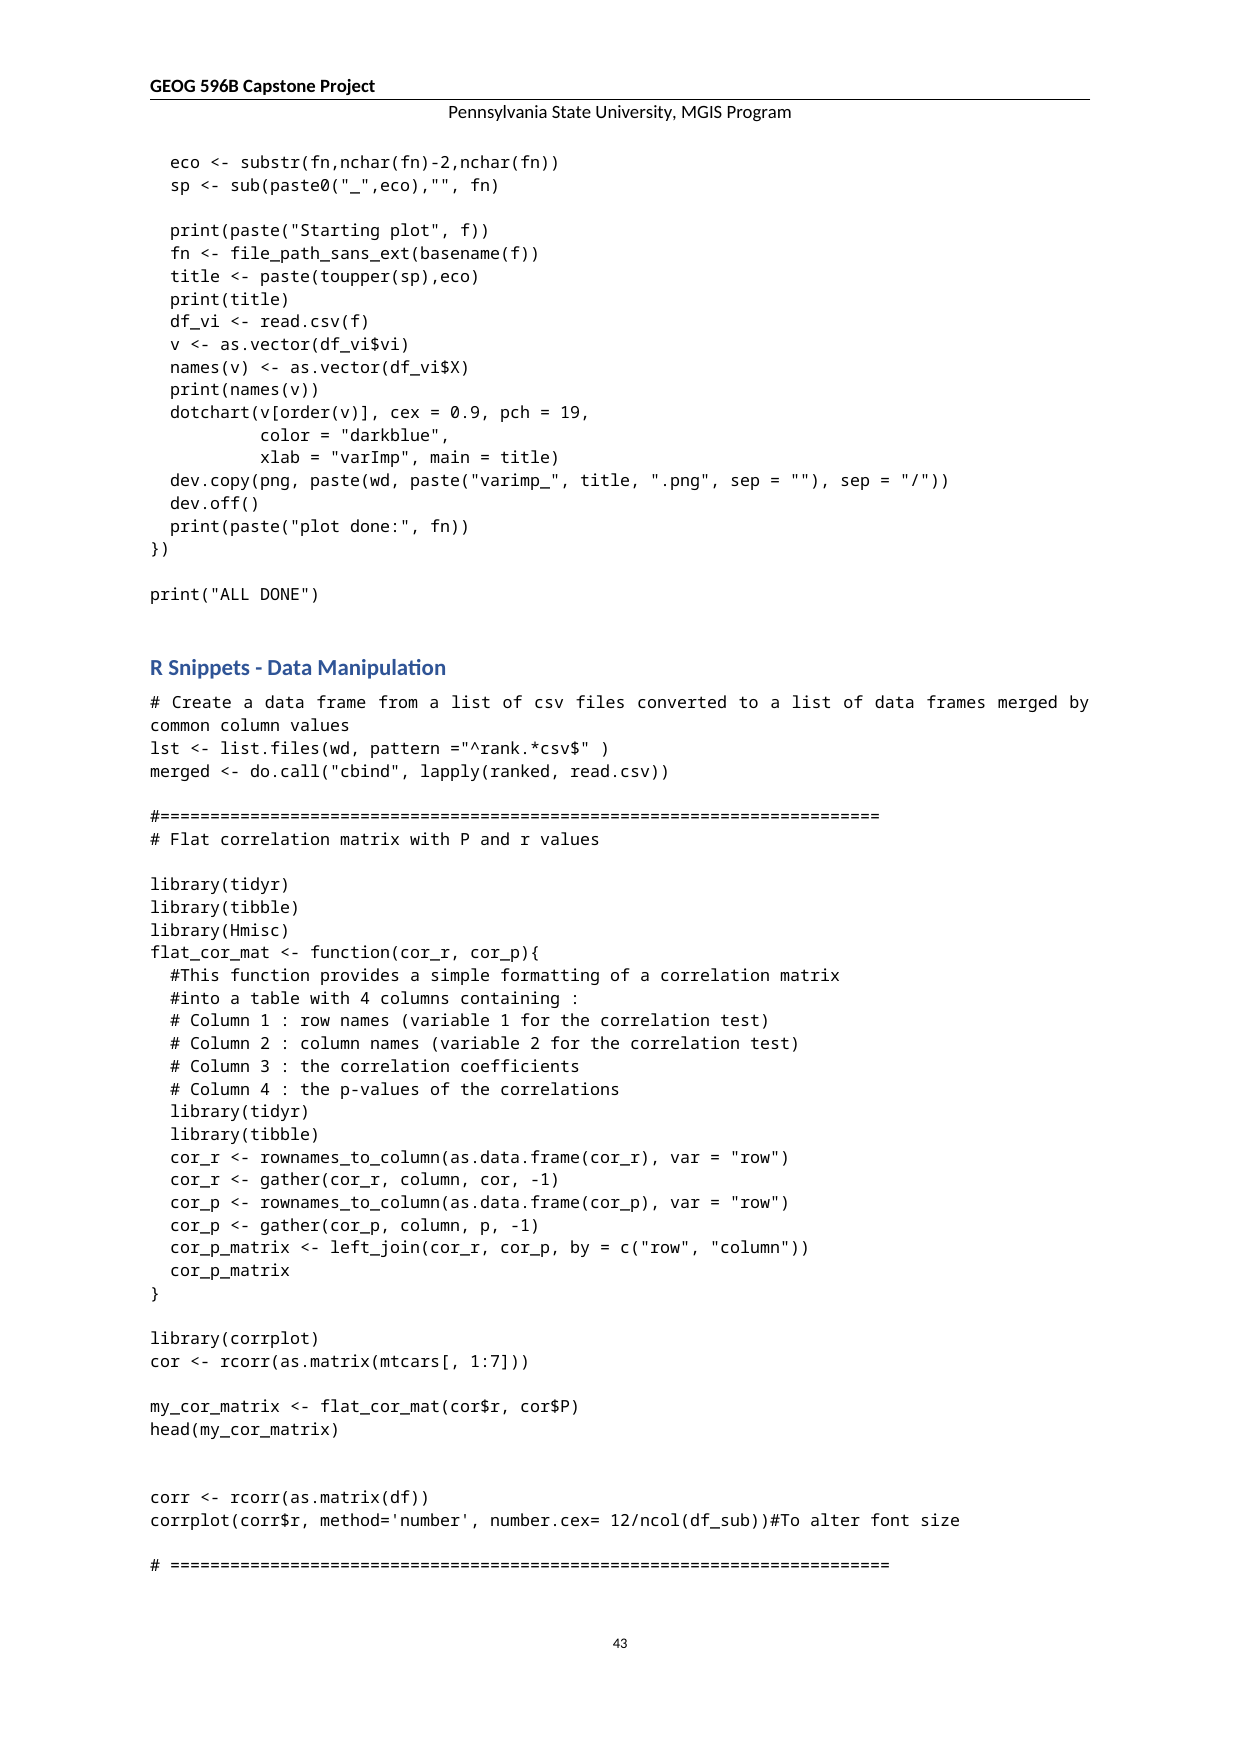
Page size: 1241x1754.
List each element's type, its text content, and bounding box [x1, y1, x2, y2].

text library(tibble) [150, 1123, 1090, 1145]
text flat_cor_mat <- function(cor_r, cor_p){ [150, 941, 1090, 964]
text cor_p_matrix <- left_join(cor_r, cor_p, by = c("row", "column")) [150, 1236, 1090, 1259]
text sp <- sub(paste0("_",eco),"", fn) [150, 173, 1090, 196]
text print("ALL DONE") [150, 582, 1090, 605]
text # Flat correlation matrix with P and r values [150, 827, 1090, 850]
text fn <- file_path_sans_ext(basename(f)) [150, 242, 1090, 264]
text dev.copy(png, paste(wd, paste("varimp_", title, ".png", sep = ""), sep = "/")) [150, 469, 1090, 491]
text }) [150, 537, 1090, 559]
text df_vi <- read.csv(f) [150, 310, 1090, 332]
text eco <- substr(fn,nchar(fn)-2,nchar(fn)) [150, 151, 1090, 173]
text dotchart(v[order(v)], cex = 0.9, pch = 19, [150, 401, 1090, 423]
text color = "darkblue", [150, 423, 1090, 446]
text #======================================================================== [150, 805, 1090, 827]
text cor_p <- gather(cor_p, column, p, -1) [150, 1213, 1090, 1236]
text head(my_cor_matrix) [150, 1418, 1090, 1441]
text # Column 3 : the correlation coefficients [150, 1054, 1090, 1077]
text print(title) [150, 287, 1090, 310]
text # Create a data frame from a list of csv files converted to a list of data frames merged by common column values [150, 691, 1090, 737]
text library(tibble) [150, 896, 1090, 918]
text #This function provides a simple formatting of a correlation matrix [150, 964, 1090, 986]
text cor <- rcorr(as.matrix(mtcars[, 1:7])) [150, 1350, 1090, 1372]
text corr <- rcorr(as.matrix(df)) [150, 1486, 1090, 1509]
text print(paste("Starting plot", f)) [150, 219, 1090, 242]
text merged <- do.call("cbind", lapply(ranked, read.csv)) [150, 759, 1090, 782]
text print(names(v)) [150, 378, 1090, 401]
text title <- paste(toupper(sp),eco) [150, 264, 1090, 287]
text # Column 4 : the p-values of the correlations [150, 1077, 1090, 1100]
text my_cor_matrix <- flat_cor_mat(cor$r, cor$P) [150, 1395, 1090, 1418]
text corrplot(corr$r, method='number', number.cex= 12/ncol(df_sub))#To alter font size [150, 1509, 1090, 1531]
text xlab = "varImp", main = title) [150, 446, 1090, 469]
text # Column 2 : column names (variable 2 for the correlation test) [150, 1032, 1090, 1054]
text print(paste("plot done:", fn)) [150, 514, 1090, 537]
text library(tidyr) [150, 873, 1090, 896]
text cor_r <- rownames_to_column(as.data.frame(cor_r), var = "row") [150, 1145, 1090, 1168]
text } [150, 1282, 1090, 1304]
text dev.off() [150, 491, 1090, 514]
text #into a table with 4 columns containing : [150, 986, 1090, 1009]
text names(v) <- as.vector(df_vi$X) [150, 355, 1090, 378]
text library(Hmisc) [150, 918, 1090, 941]
text cor_p_matrix [150, 1259, 1090, 1282]
text lst <- list.files(wd, pattern ="^rank.*csv$" ) [150, 737, 1090, 759]
text # Column 1 : row names (variable 1 for the correlation test) [150, 1009, 1090, 1032]
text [150, 1554, 1090, 1577]
text cor_r <- gather(cor_r, column, cor, -1) [150, 1168, 1090, 1191]
text v <- as.vector(df_vi$vi) [150, 332, 1090, 355]
text R Snippets - Data Manipulation [150, 653, 1090, 681]
text library(tidyr) [150, 1100, 1090, 1123]
text library(corrplot) [150, 1327, 1090, 1350]
text cor_p <- rownames_to_column(as.data.frame(cor_p), var = "row") [150, 1191, 1090, 1213]
